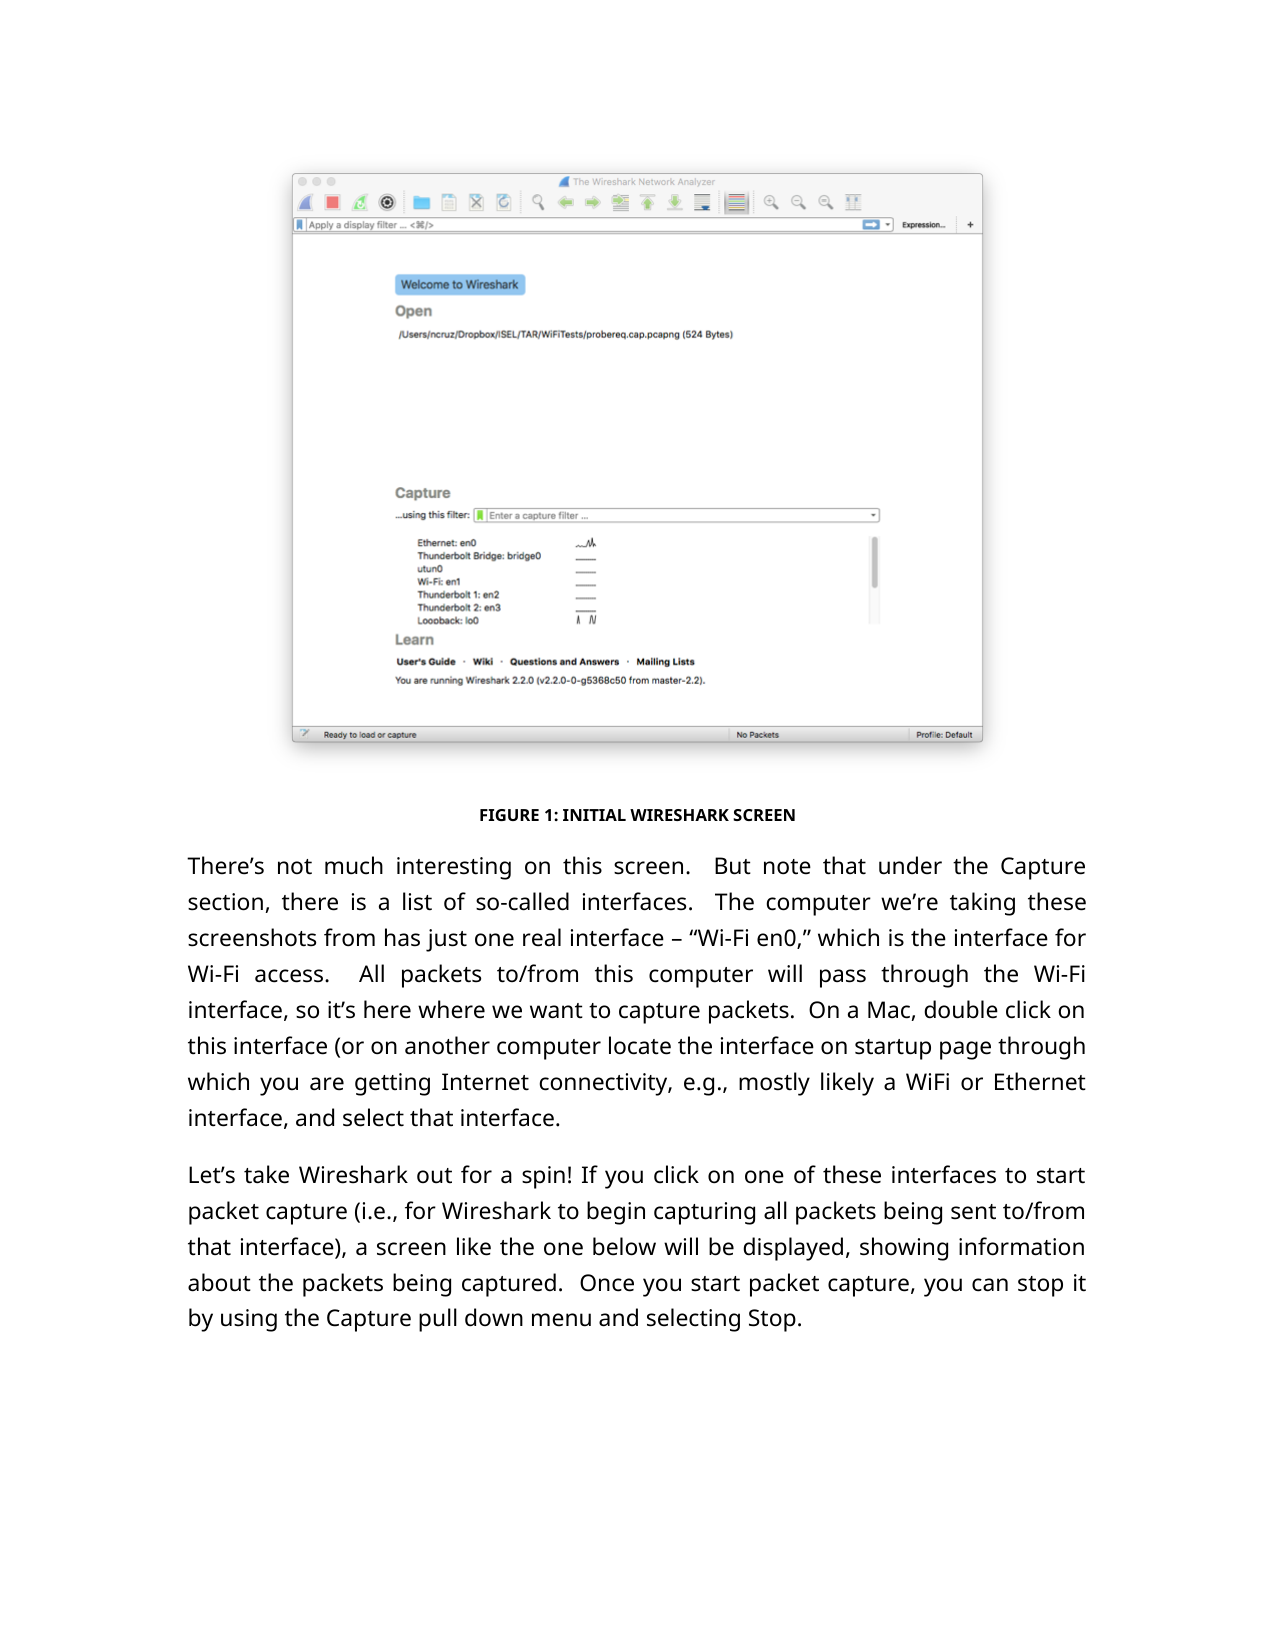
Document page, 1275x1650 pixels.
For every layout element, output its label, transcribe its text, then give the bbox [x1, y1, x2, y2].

text Let’s take Wireshark out for a spin! If you click on one of these interfaces to start packet capture (i.e., for Wireshark to begin capturing all packets being sent to/from that interface), a screen like the one below will be displayed, showing information about the packets being captured. Once you start packet capture, you can stop it by using the Capture pull down menu and selecting Stop. [187, 1159, 1087, 1334]
picture [262, 150, 1013, 778]
text Figure 1: Initial Wireshark Screen [187, 803, 1087, 826]
text There’s not much interesting on this screen. But note that under the Capture section, there is a list of so-called interfaces. The computer we’re taking these screenshots from has just one real interface – “Wi-Fi en0,” which is the interface for Wi-Fi access. All packets to/from this computer will pass through the Wi-Fi interface, so it’s here where we want to capture packets. On a Mac, double click on this interface (or on another computer locate the interface on startup page through which you are getting Internet connectivity, e.g., mostly likely a WiFi or Ethernet interface, and select that interface. [187, 850, 1087, 1133]
